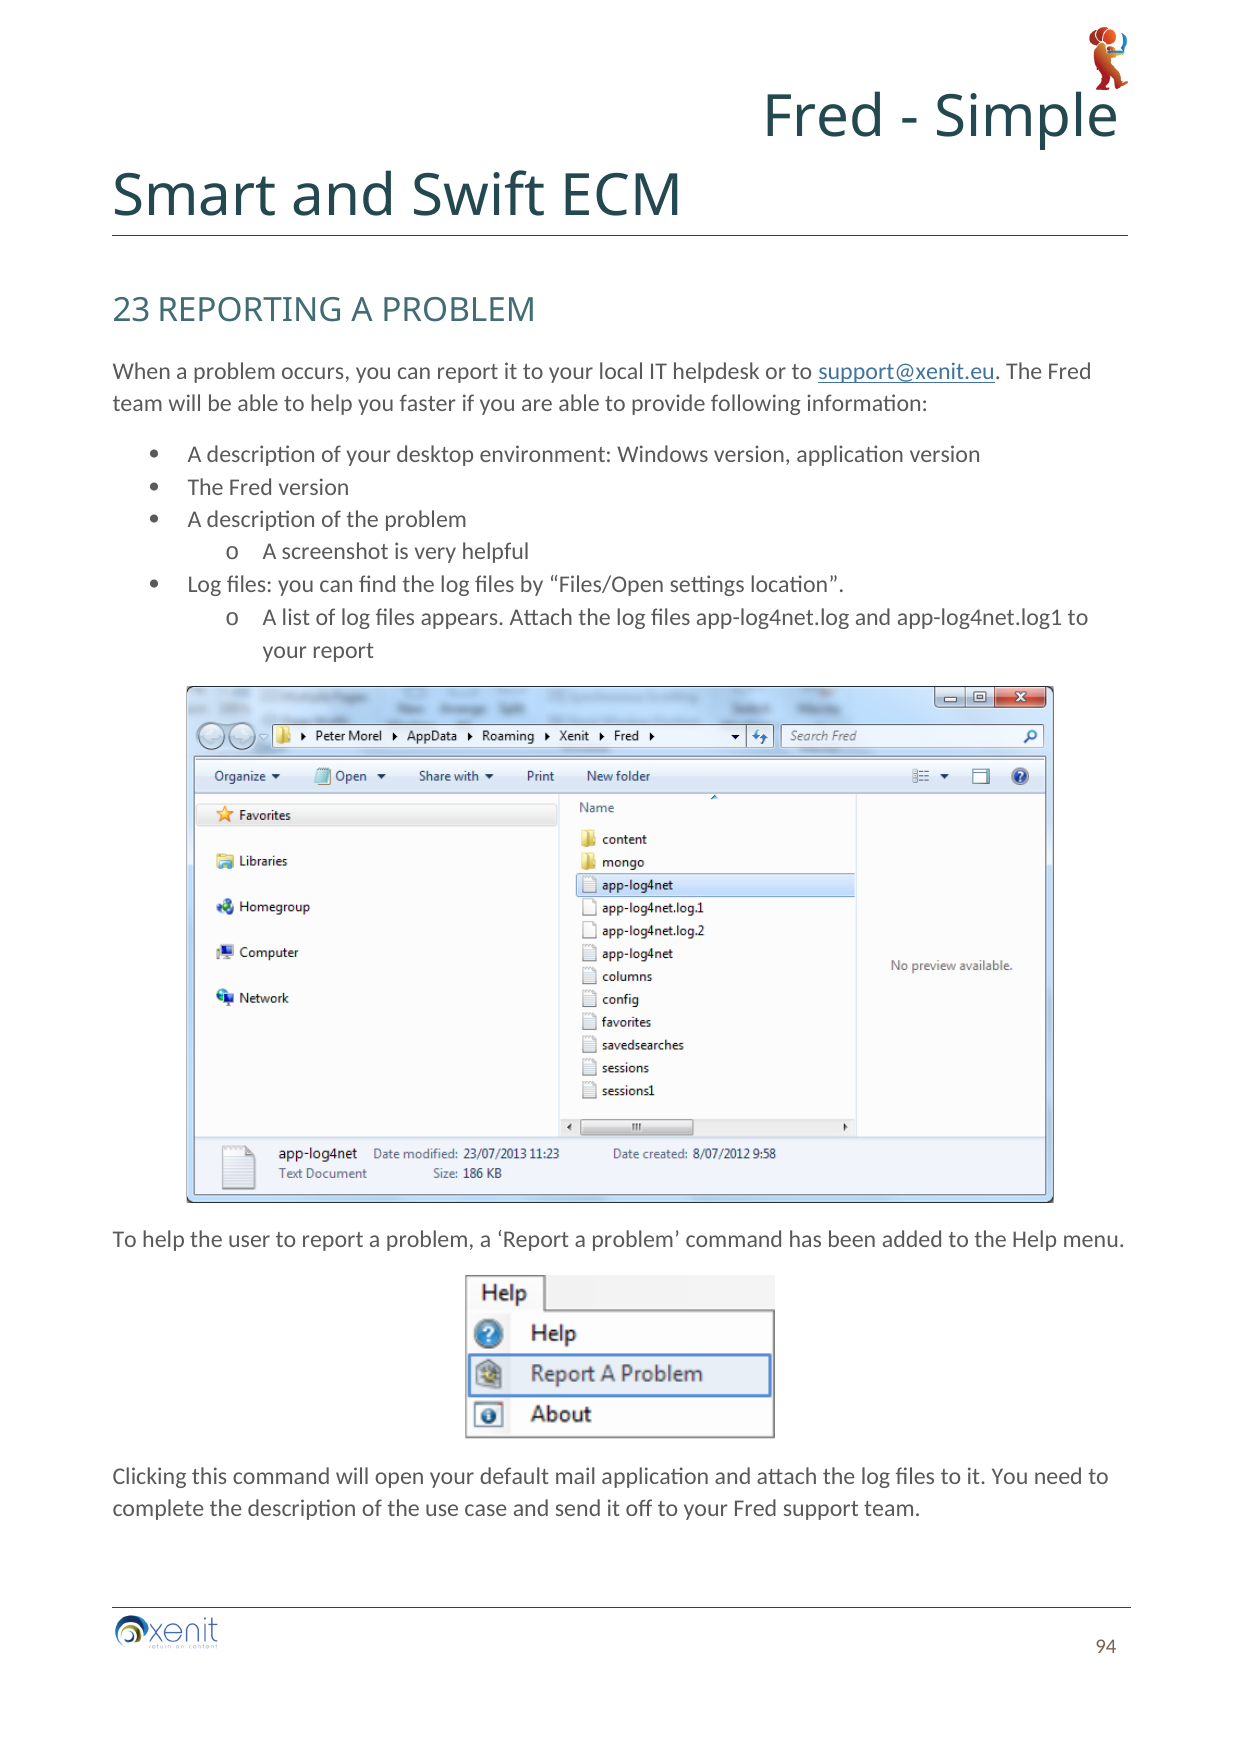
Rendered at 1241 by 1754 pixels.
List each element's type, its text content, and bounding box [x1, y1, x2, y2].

list A list of log files appears. Attach the log files app-log4net.log and app-log4net.log1 to your report [225, 602, 1128, 664]
picture [465, 1275, 775, 1440]
list A description of your desktop environment: Windows version, application version [150, 439, 1128, 469]
list A screenshot is very helpful [225, 536, 1128, 567]
subtitle Reporting a problem [112, 286, 1128, 331]
picture [186, 686, 1054, 1203]
picture [1087, 25, 1130, 94]
text Clicking this command will open your default mail application and attach the log files to it. You need to complete the description of the use case and send it off to your Fred support team. [112, 1461, 1128, 1523]
list A description of the problem [150, 504, 1128, 533]
list The Fred version [150, 472, 1128, 501]
text When a problem occurs, you can report it to your local IT helpdesk or to support@xenit.eu. The Fred team will be able to help you faster if you are able to provide following information: [112, 356, 1128, 418]
picture [112, 1610, 222, 1654]
text To help the user to report a problem, a ‘Report a problem’ command has been added to the Help menu. [112, 1224, 1128, 1254]
list Log files: you can find the log files by “Files/Open settings location”. [150, 569, 1128, 599]
